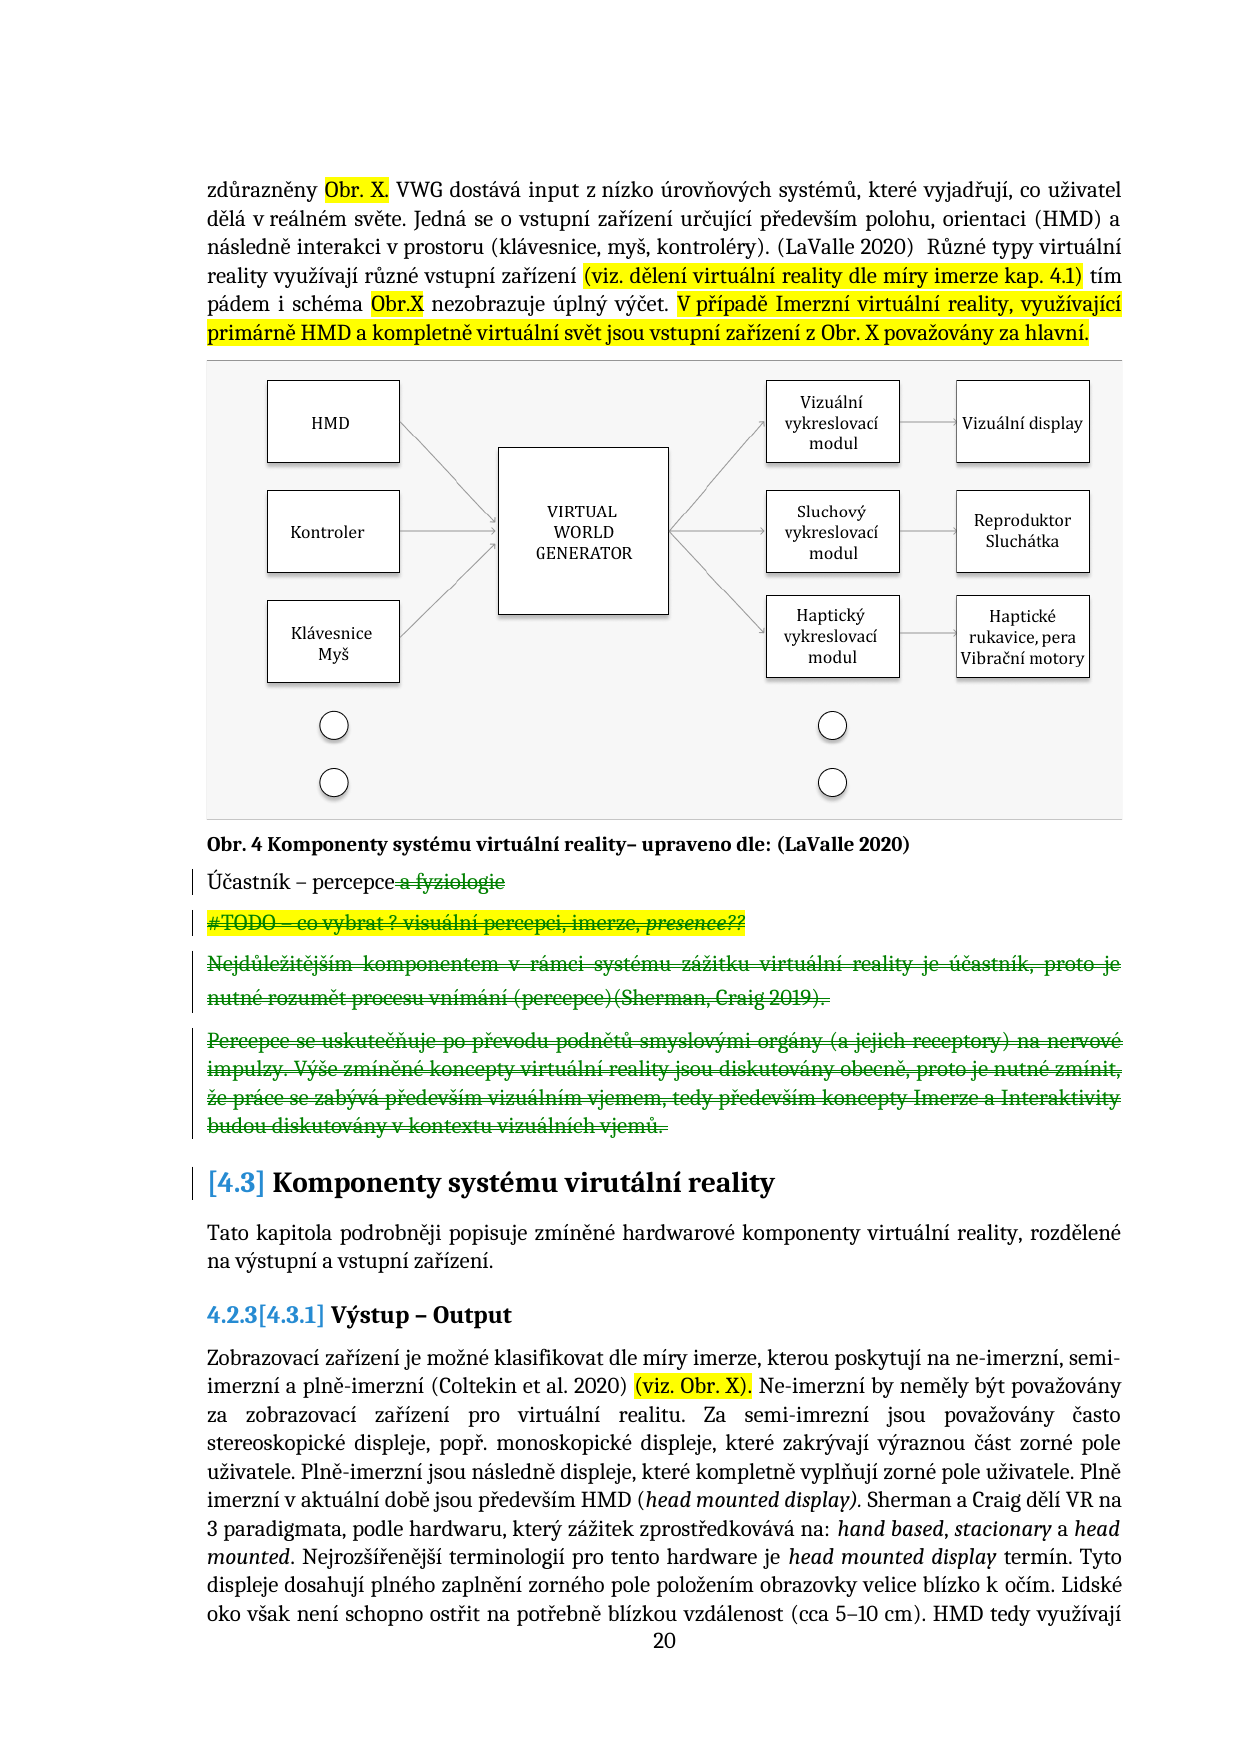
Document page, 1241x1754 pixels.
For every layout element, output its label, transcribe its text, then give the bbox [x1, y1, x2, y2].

subtitle Komponenty systému virutální reality [207, 1167, 1122, 1200]
text Obr. 4 Komponenty systému virtuální reality– upraveno dle: (LaValle 2020) [207, 832, 1122, 856]
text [207, 1345, 1122, 1627]
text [207, 177, 1122, 346]
subtitle Výstup – Output [207, 1301, 1122, 1330]
picture [206, 360, 1123, 820]
text Tato kapitola podrobněji popisuje zmíněné hardwarové komponenty virtuální reality, rozdělené na výstupní a vstupní zařízení. [207, 1219, 1122, 1274]
